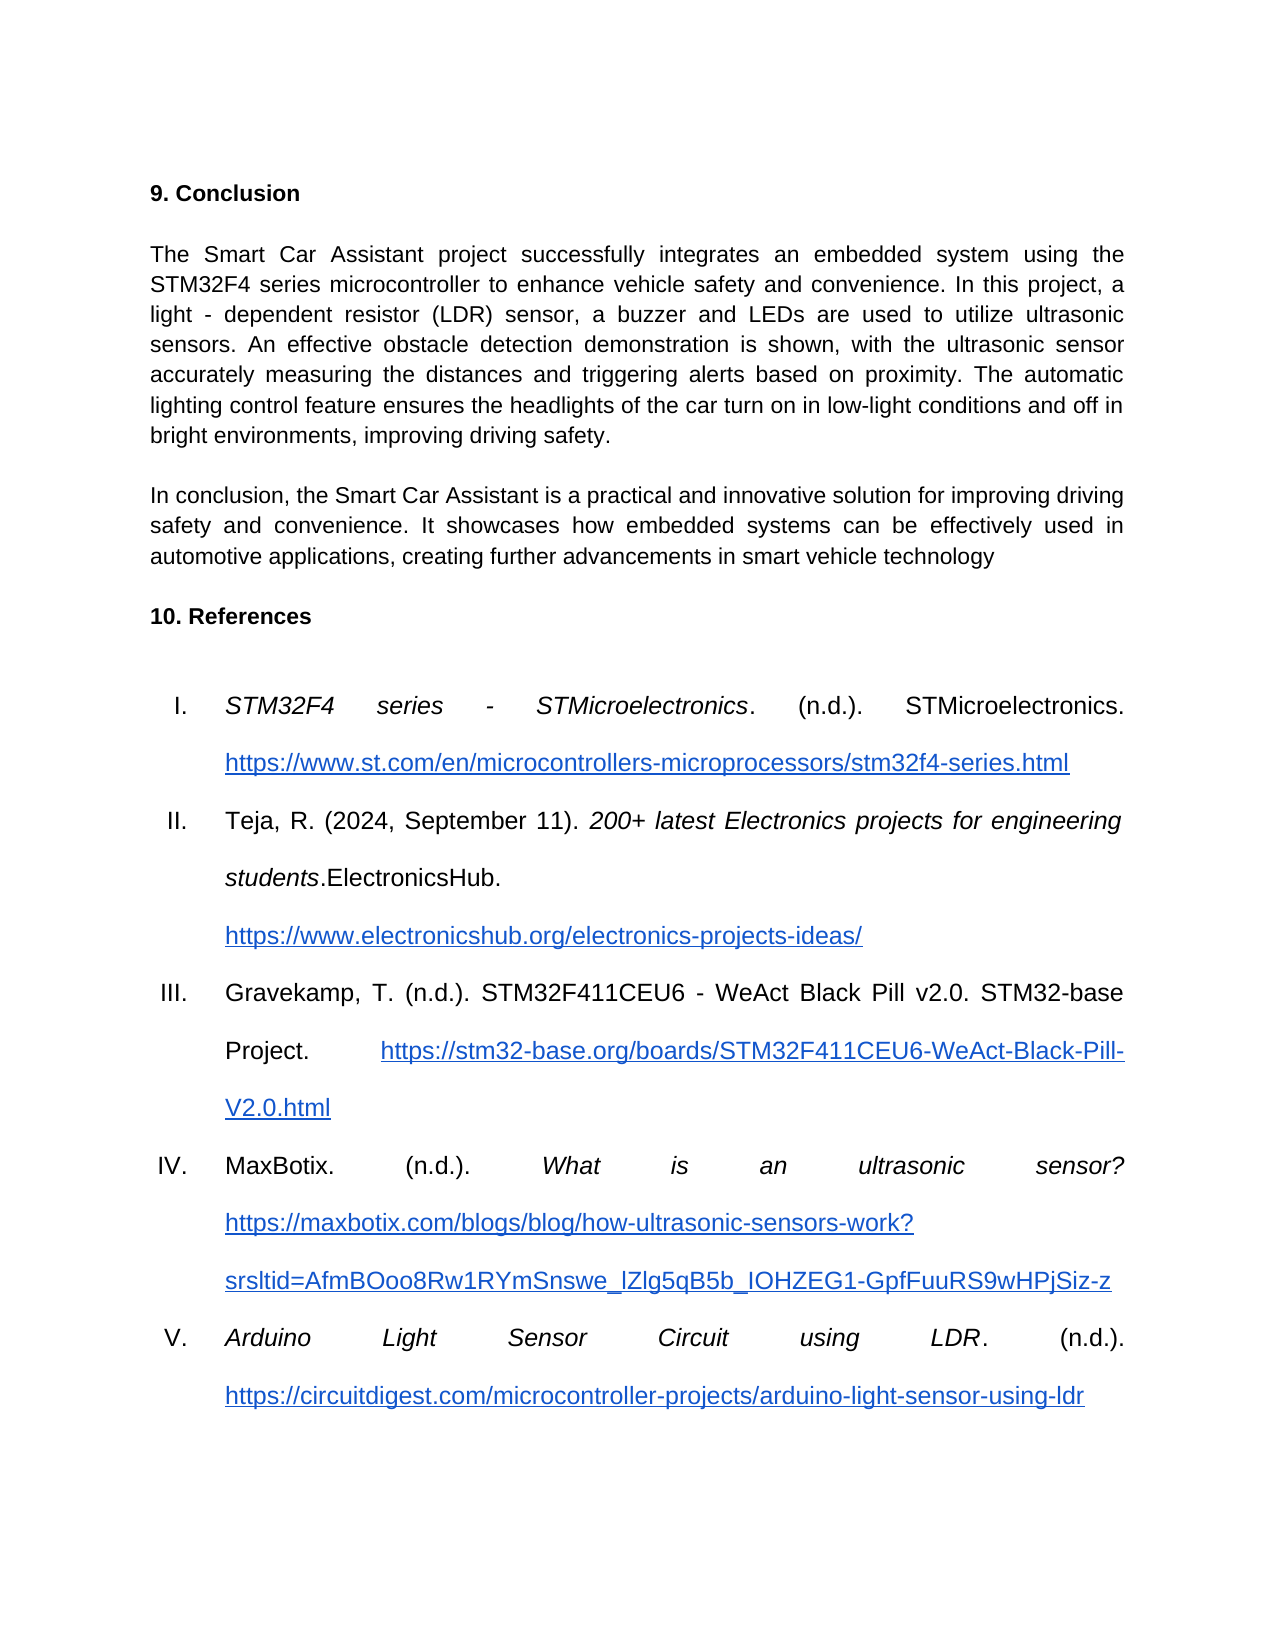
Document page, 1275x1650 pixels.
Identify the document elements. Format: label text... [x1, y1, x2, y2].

text 9. Conclusion [150, 180, 1125, 207]
list STM32F4 series - STMicroelectronics. (n.d.). STMicroelectronics. https://www.st.com/en/microcontrollers-microprocessors/stm32f4-series.html [187, 691, 1125, 777]
list MaxBotix. (n.d.). What is an ultrasonic sensor? https://maxbotix.com/blogs/blog/how-ultrasonic-sensors-work?srsltid=AfmBOoo8Rw1RYmSnswe_lZlg5qB5b_IOHZEG1-GpfFuuRS9wHPjSiz-z [187, 1151, 1125, 1294]
text 10. References [150, 603, 1125, 629]
text The Smart Car Assistant project successfully integrates an embedded system using the STM32F4 series microcontroller to enhance vehicle safety and convenience. In this project, a light - dependent resistor (LDR) sensor, a buzzer and LEDs are used to utilize ultrasonic sensors. An effective obstacle detection demonstration is shown, with the ultrasonic sensor accurately measuring the distances and triggering alerts based on proximity. The automatic lighting control feature ensures the headlights of the car turn on in low-light conditions and off in bright environments, improving driving safety. [150, 241, 1125, 448]
list Gravekamp, T. (n.d.). STM32F411CEU6 - WeAct Black Pill v2.0. STM32-base Project. https://stm32-base.org/boards/STM32F411CEU6-WeAct-Black-Pill-V2.0.html [187, 978, 1125, 1122]
text https://www.electronicshub.org/electronics-projects-ideas/ [225, 921, 1125, 949]
list Arduino Light Sensor Circuit using LDR. (n.d.). https://circuitdigest.com/microcontroller-projects/arduino-light-sensor-using-ldr [187, 1323, 1125, 1409]
list Teja, R. (2024, September 11). 200+ latest Electronics projects for engineering students.ElectronicsHub. [187, 806, 1125, 892]
text In conclusion, the Smart Car Assistant is a practical and innovative solution for improving driving safety and convenience. It showcases how embedded systems can be effectively used in automotive applications, creating further advancements in smart vehicle technology [150, 482, 1125, 569]
